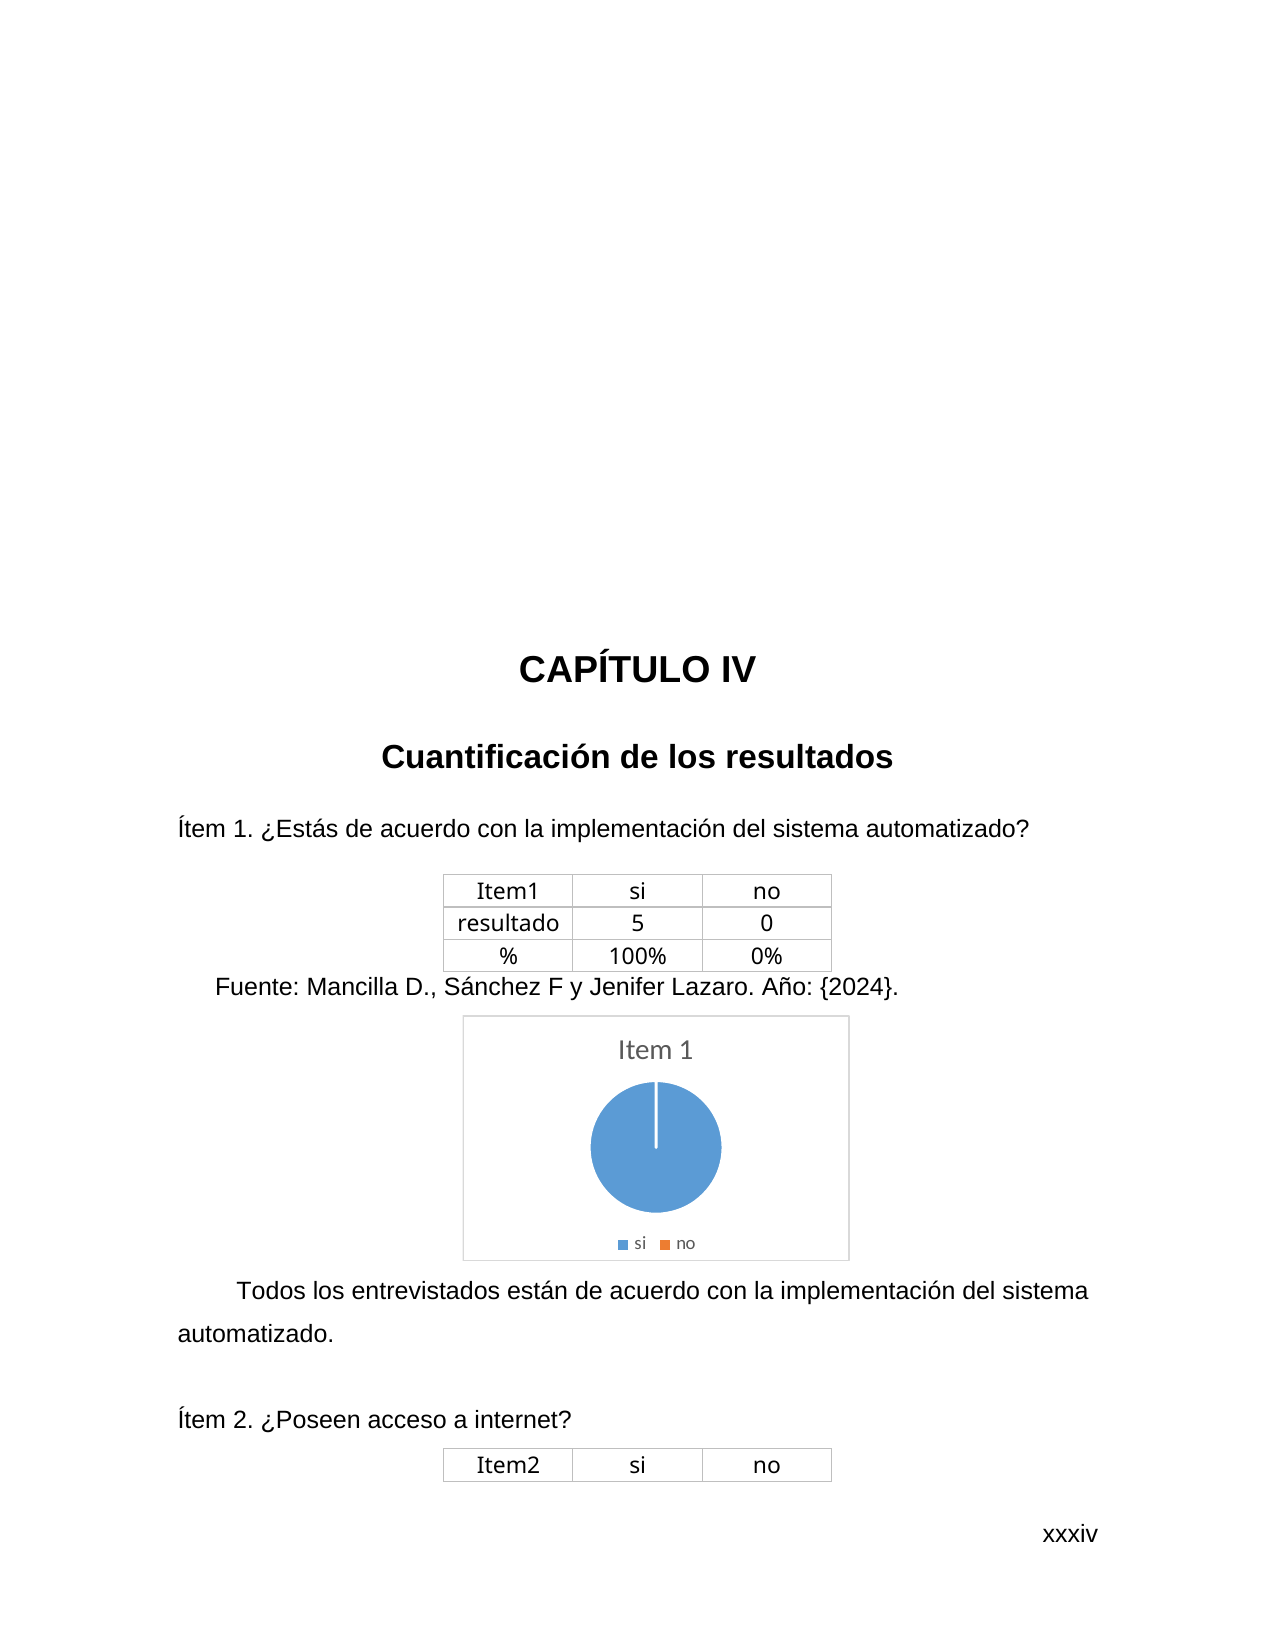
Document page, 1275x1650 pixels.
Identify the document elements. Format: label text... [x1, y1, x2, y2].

text Ítem 2. ¿Poseen acceso a internet? [177, 1405, 1098, 1434]
table_header no [703, 1449, 831, 1481]
table_header si [573, 875, 702, 906]
table_cell 0% [703, 940, 831, 971]
subtitle Cuantificación de los resultados [177, 737, 1098, 776]
text Ítem 1. ¿Estás de acuerdo con la implementación del sistema automatizado? [177, 814, 1098, 843]
table_cell % [444, 940, 572, 971]
table_cell 100% [573, 940, 702, 971]
table_cell resultado [444, 908, 572, 939]
table_header Item1 [444, 875, 572, 906]
table_header si [573, 1449, 702, 1481]
table_cell 0 [703, 908, 831, 939]
table_header Item2 [444, 1449, 572, 1481]
subtitle CAPÍTULO IV [177, 647, 1098, 690]
text Fuente: Mancilla D., Sánchez F y Jenifer Lazaro. Año: {2024}. [177, 972, 1098, 1001]
table_cell 5 [573, 908, 702, 939]
text Todos los entrevistados están de acuerdo con la implementación del sistema automatizado. [177, 1276, 1098, 1348]
table_header no [703, 875, 831, 906]
